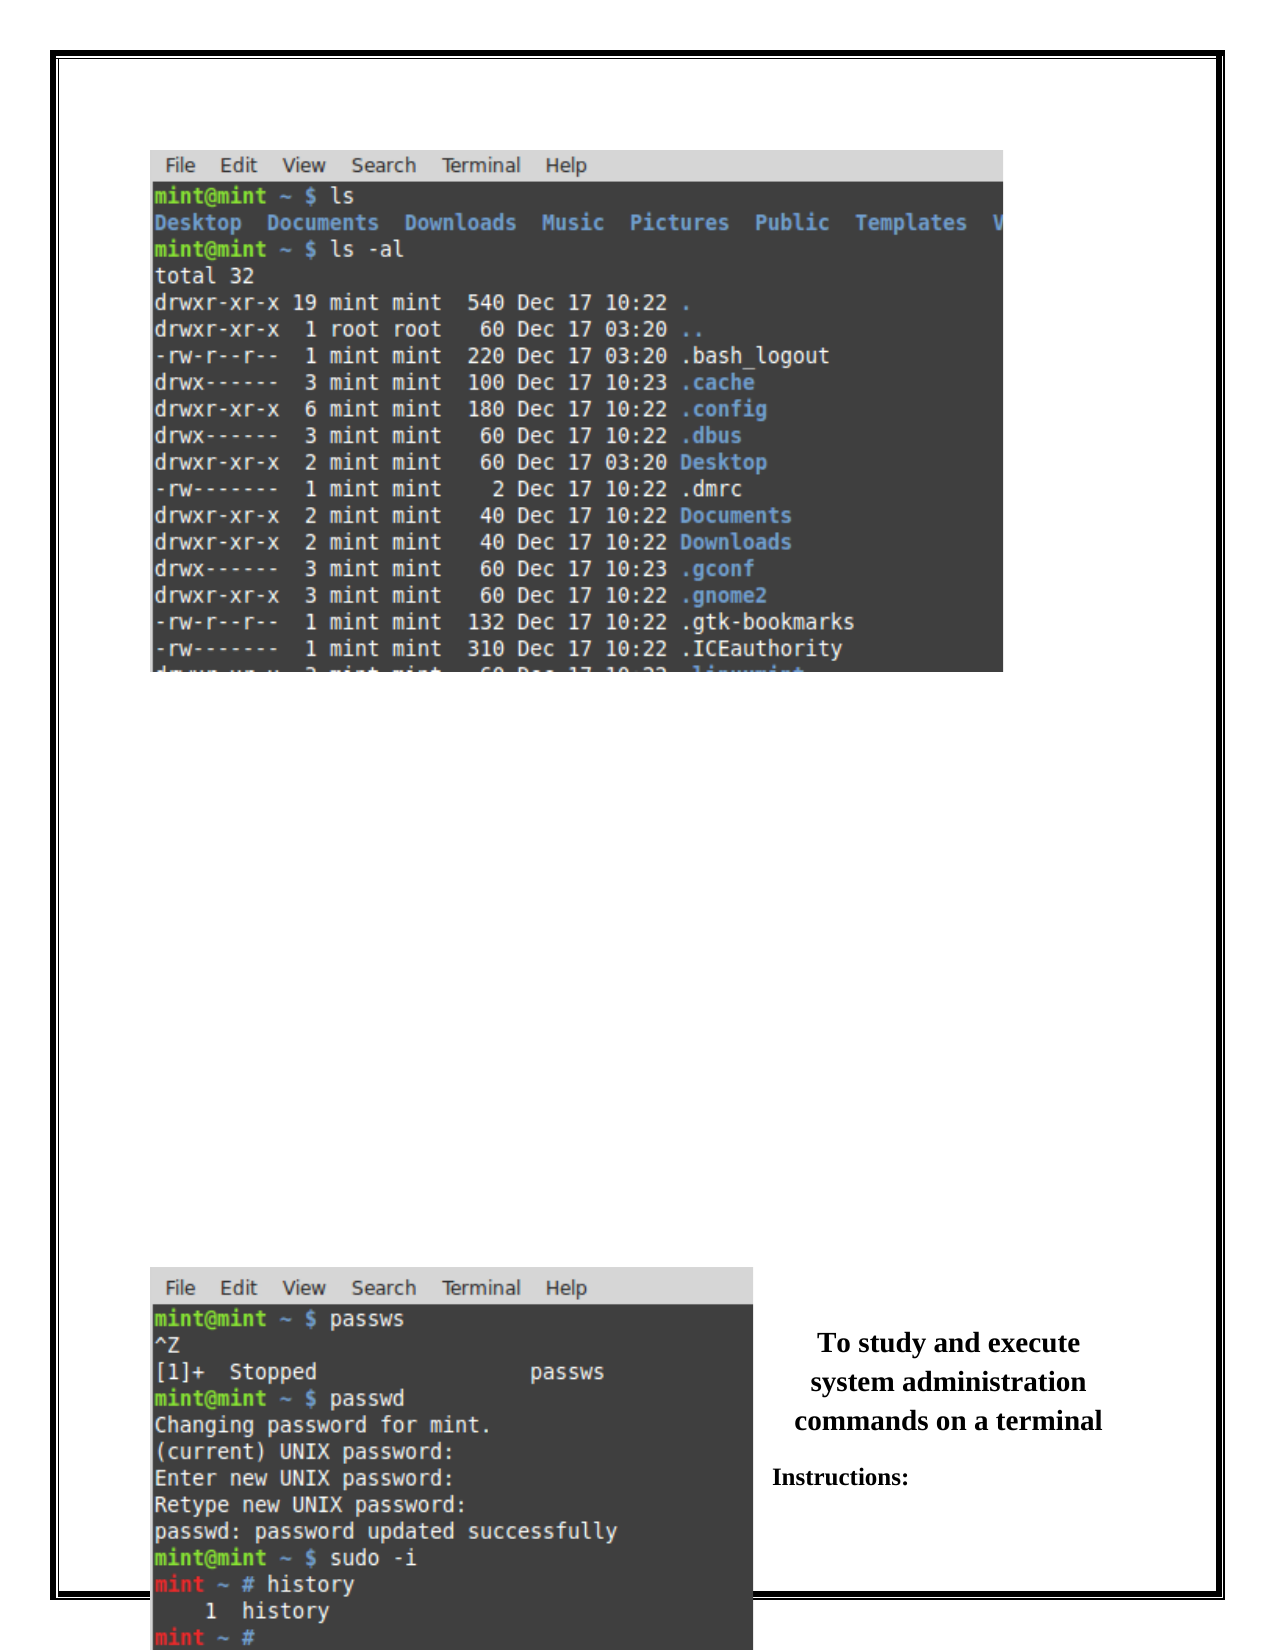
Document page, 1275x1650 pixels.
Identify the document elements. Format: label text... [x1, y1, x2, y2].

picture [150, 1267, 754, 1650]
text Instructions: [754, 1462, 1125, 1491]
picture [150, 150, 1004, 672]
text To study and execute system administration commands on a terminal [754, 1326, 1125, 1436]
